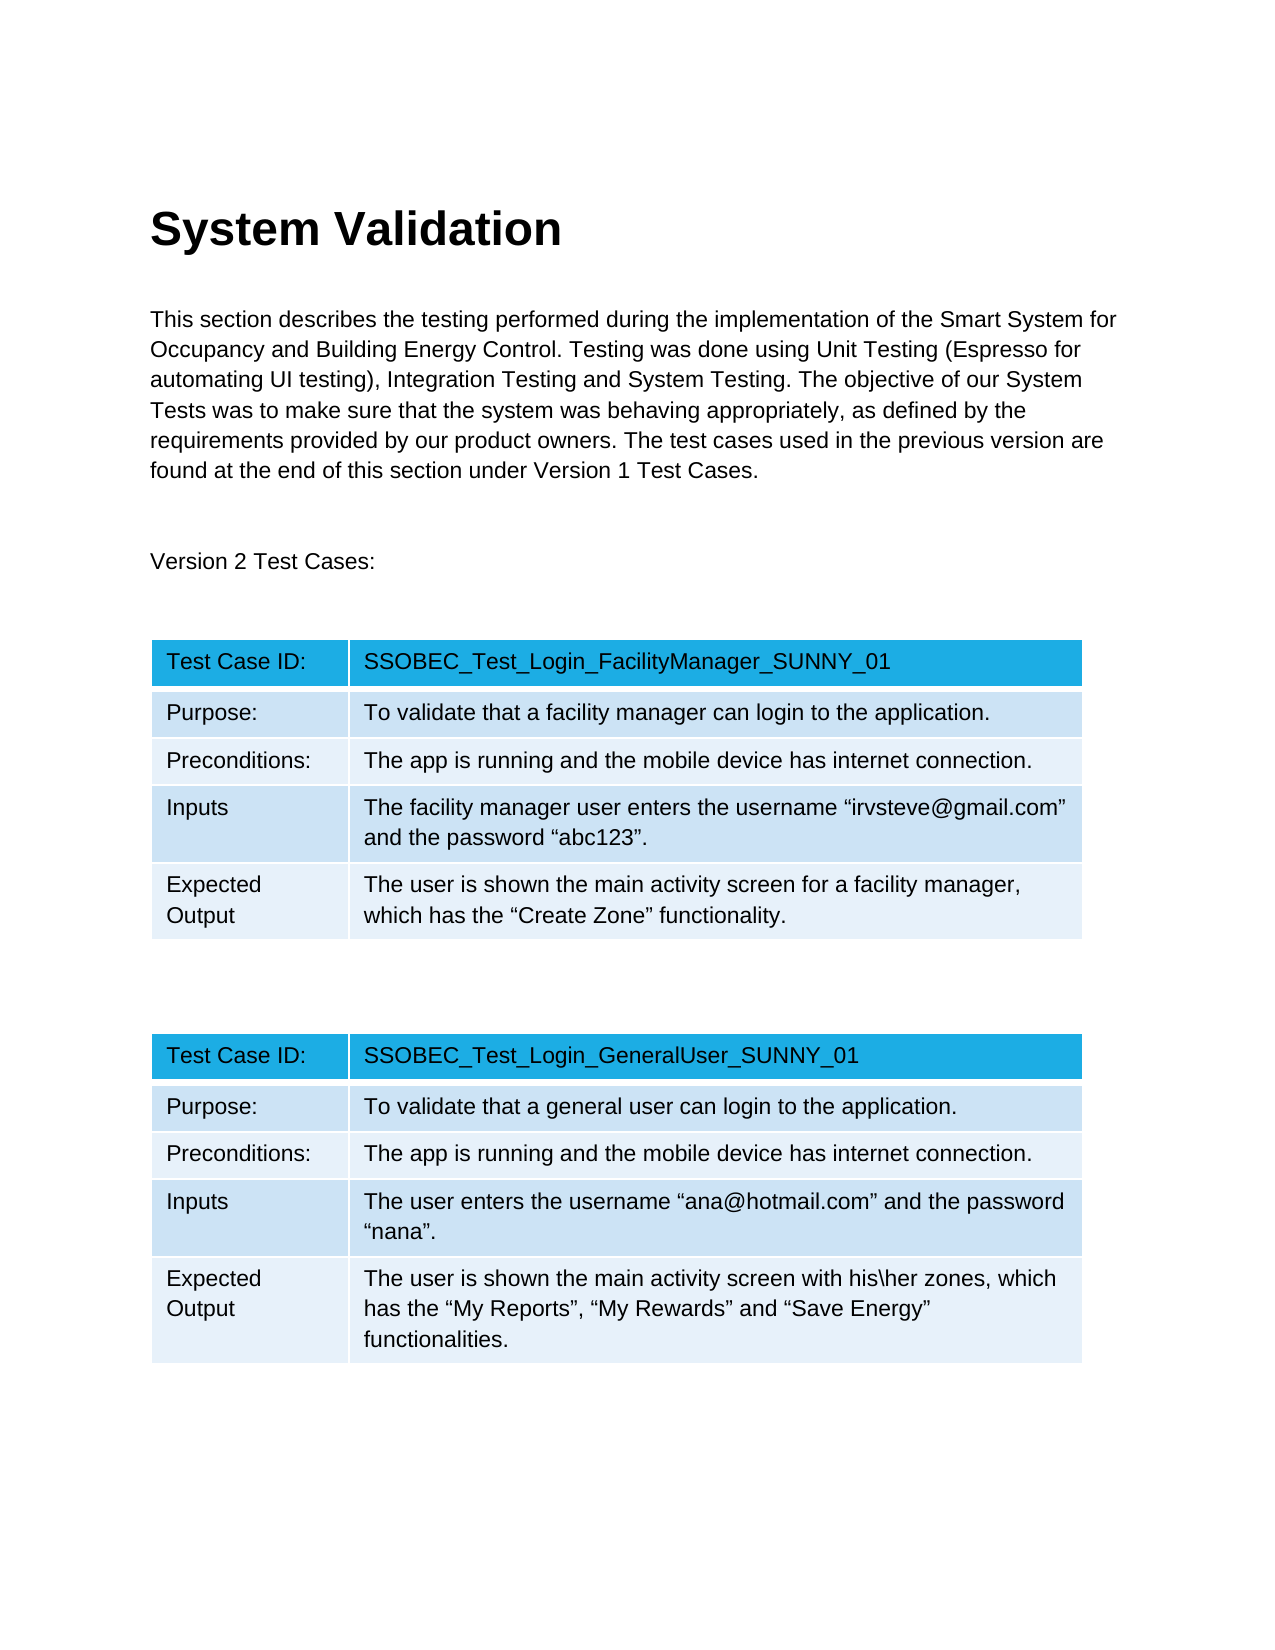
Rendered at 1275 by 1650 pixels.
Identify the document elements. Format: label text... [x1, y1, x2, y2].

table_cell The app is running and the mobile device has internet connection. [350, 1133, 1082, 1178]
table_cell Preconditions: [152, 739, 348, 784]
table_cell To validate that a facility manager can login to the application. [350, 692, 1082, 737]
table_cell Expected Output [152, 1258, 348, 1363]
table_header SSOBEC_Test_Login_GeneralUser_SUNNY_01 [350, 1034, 1082, 1079]
text Version 2 Test Cases: [150, 548, 1125, 574]
table_cell Inputs [152, 1180, 348, 1256]
table_cell The user is shown the main activity screen for a facility manager, which has the “Create Zone” functionality. [350, 864, 1082, 939]
table_cell The user enters the username “ana@hotmail.com” and the password “nana”. [350, 1180, 1082, 1256]
table_header SSOBEC_Test_Login_FacilityManager_SUNNY_01 [350, 640, 1082, 686]
table_cell Preconditions: [152, 1133, 348, 1178]
subtitle System Validation [150, 200, 1125, 255]
table_cell Purpose: [152, 692, 348, 737]
table_header Test Case ID: [152, 1034, 348, 1079]
table_cell The user is shown the main activity screen with his\her zones, which has the “My Reports”, “My Rewards” and “Save Energy” functionalities. [350, 1258, 1082, 1363]
table_cell The app is running and the mobile device has internet connection. [350, 739, 1082, 784]
table_cell To validate that a general user can login to the application. [350, 1086, 1082, 1131]
table_cell Expected Output [152, 864, 348, 939]
table_header Test Case ID: [152, 640, 348, 686]
table_cell Purpose: [152, 1086, 348, 1131]
table_cell The facility manager user enters the username “irvsteve@gmail.com” and the password “abc123”. [350, 786, 1082, 862]
text This section describes the testing performed during the implementation of the Smart System for Occupancy and Building Energy Control. Testing was done using Unit Testing (Espresso for automating UI testing), Integration Testing and System Testing. The objective of our System Tests was to make sure that the system was behaving appropriately, as defined by the requirements provided by our product owners. The test cases used in the previous version are found at the end of this section under Version 1 Test Cases. [150, 306, 1125, 483]
table_cell Inputs [152, 786, 348, 862]
